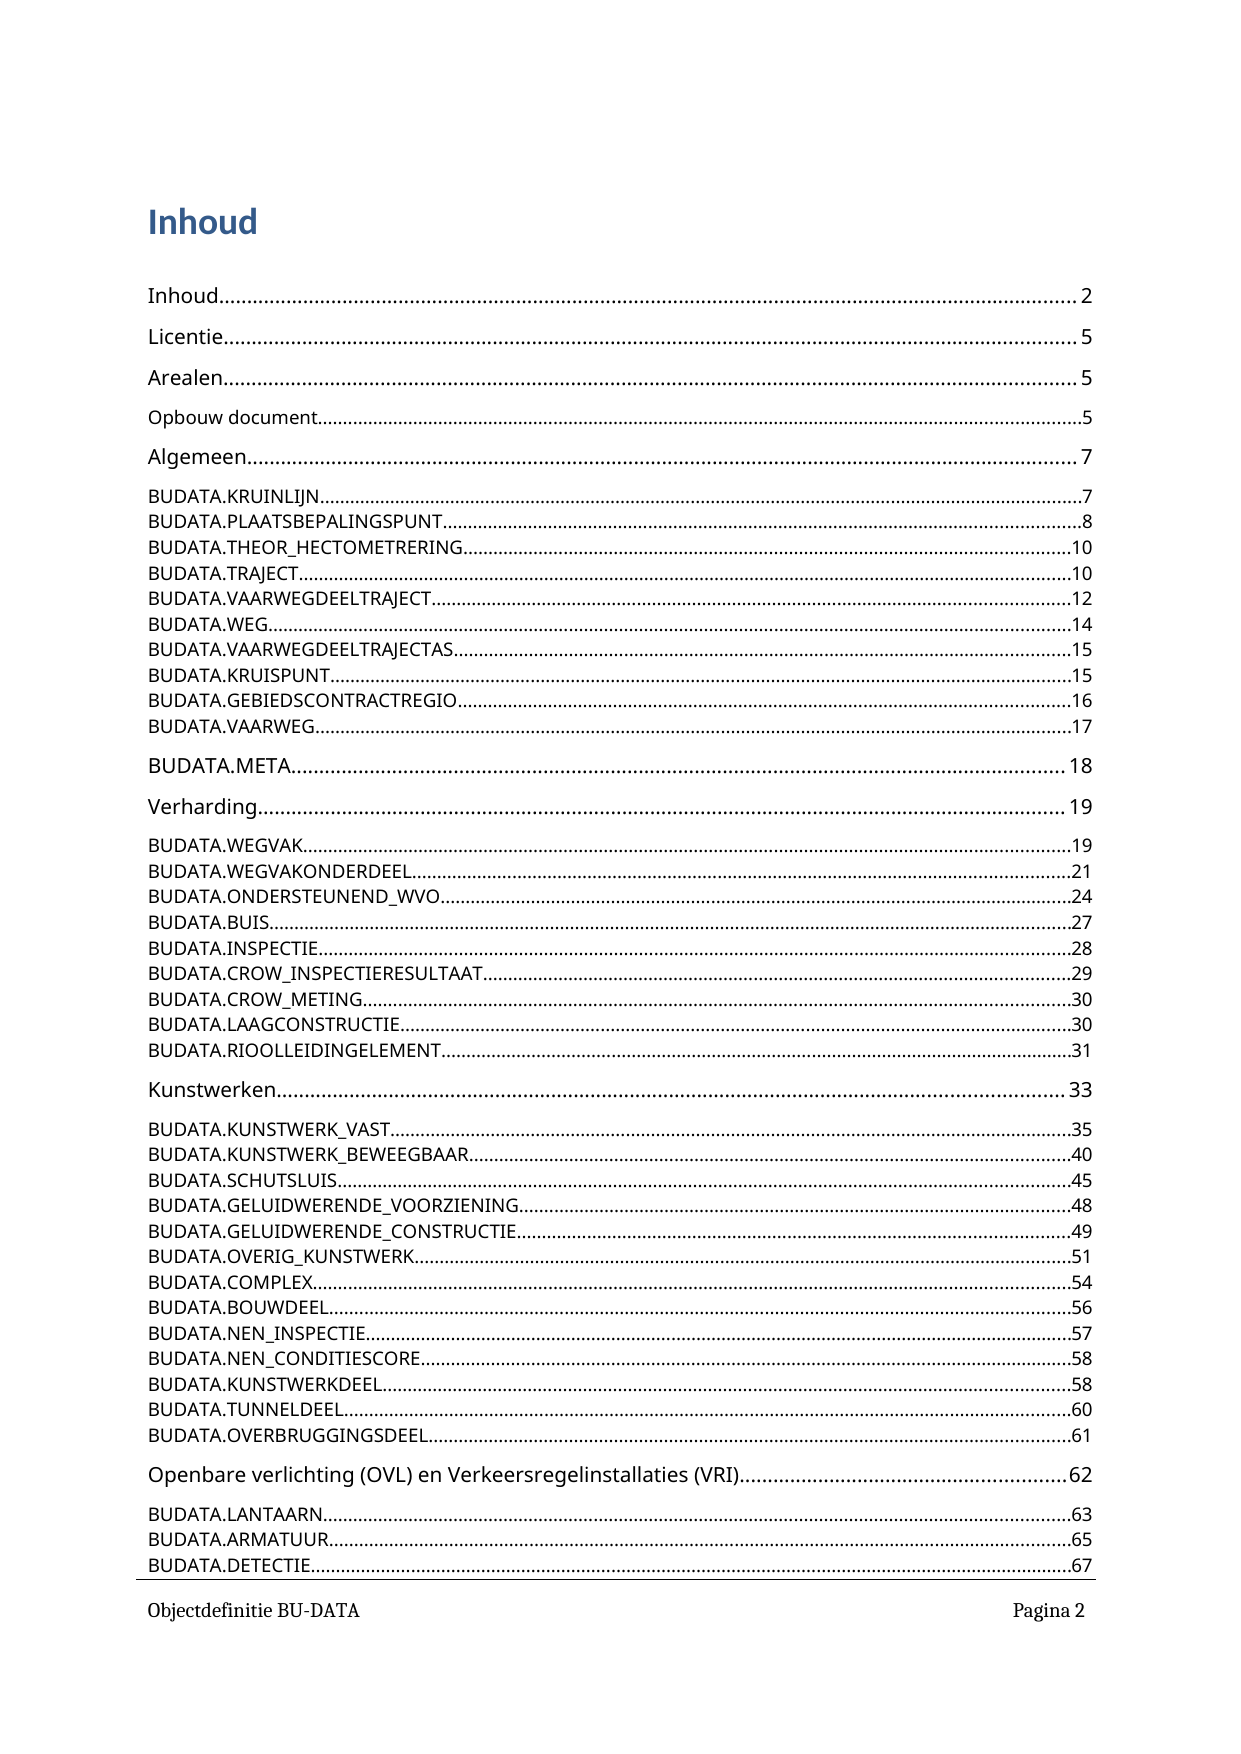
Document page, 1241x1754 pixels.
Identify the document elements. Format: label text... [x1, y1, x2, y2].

text BUDATA.BUIS 27 [148, 909, 1093, 935]
text BUDATA.WEG 14 [148, 611, 1093, 636]
text BUDATA.THEOR_HECTOMETRERING 10 [148, 534, 1093, 560]
text Inhoud 2 [148, 281, 1093, 310]
text BUDATA.ARMATUUR 65 [148, 1527, 1093, 1552]
text BUDATA.NEN_INSPECTIE 57 [148, 1320, 1093, 1346]
text BUDATA.TRAJECT 10 [148, 560, 1093, 585]
text BUDATA.VAARWEG 17 [148, 713, 1093, 738]
text BUDATA.GELUIDWERENDE_CONSTRUCTIE 49 [148, 1218, 1093, 1243]
text BUDATA.KUNSTWERK_VAST 35 [148, 1116, 1093, 1141]
text BUDATA.OVERIG_KUNSTWERK 51 [148, 1243, 1093, 1269]
text Openbare verlichting (OVL) en Verkeersregelinstallaties (VRI) 62 [148, 1460, 1093, 1489]
text BUDATA.DETECTIE 67 [148, 1552, 1093, 1578]
text BUDATA.PLAATSBEPALINGSPUNT 8 [148, 509, 1093, 534]
text Licentie 5 [148, 322, 1093, 351]
text Opbouw document 5 [148, 404, 1093, 430]
text BUDATA.GEBIEDSCONTRACTREGIO 16 [148, 687, 1093, 713]
text BUDATA.NEN_CONDITIESCORE 58 [148, 1346, 1093, 1371]
text BUDATA.BOUWDEEL 56 [148, 1294, 1093, 1320]
text BUDATA.KUNSTWERKDEEL 58 [148, 1371, 1093, 1397]
text BUDATA.KRUINLIJN 7 [148, 483, 1093, 509]
text BUDATA.SCHUTSLUIS 45 [148, 1167, 1093, 1192]
text BUDATA.WEGVAK 19 [148, 833, 1093, 858]
text BUDATA.RIOOLLEIDINGELEMENT 31 [148, 1037, 1093, 1062]
text BUDATA.KUNSTWERK_BEWEEGBAAR 40 [148, 1141, 1093, 1167]
text Arealen 5 [148, 363, 1093, 392]
text Verharding 19 [148, 792, 1093, 820]
text BUDATA.VAARWEGDEELTRAJECTAS 15 [148, 636, 1093, 662]
text BUDATA.LANTAARN 63 [148, 1501, 1093, 1527]
text Algemeen 7 [148, 442, 1093, 471]
text BUDATA.WEGVAKONDERDEEL 21 [148, 858, 1093, 884]
text BUDATA.CROW_INSPECTIERESULTAAT 29 [148, 960, 1093, 986]
text BUDATA.META 18 [148, 751, 1093, 779]
text BUDATA.ONDERSTEUNEND_WVO 24 [148, 884, 1093, 909]
text BUDATA.CROW_METING 30 [148, 986, 1093, 1011]
text BUDATA.KRUISPUNT 15 [148, 662, 1093, 687]
text BUDATA.GELUIDWERENDE_VOORZIENING 48 [148, 1192, 1093, 1218]
text BUDATA.INSPECTIE 28 [148, 935, 1093, 960]
text BUDATA.OVERBRUGGINGSDEEL 61 [148, 1422, 1093, 1448]
text BUDATA.VAARWEGDEELTRAJECT 12 [148, 585, 1093, 611]
text BUDATA.COMPLEX 54 [148, 1269, 1093, 1294]
text BUDATA.TUNNELDEEL 60 [148, 1397, 1093, 1422]
text BUDATA.LAAGCONSTRUCTIE 30 [148, 1011, 1093, 1037]
text Kunstwerken 33 [148, 1075, 1093, 1103]
subtitle Inhoud [148, 198, 1093, 243]
